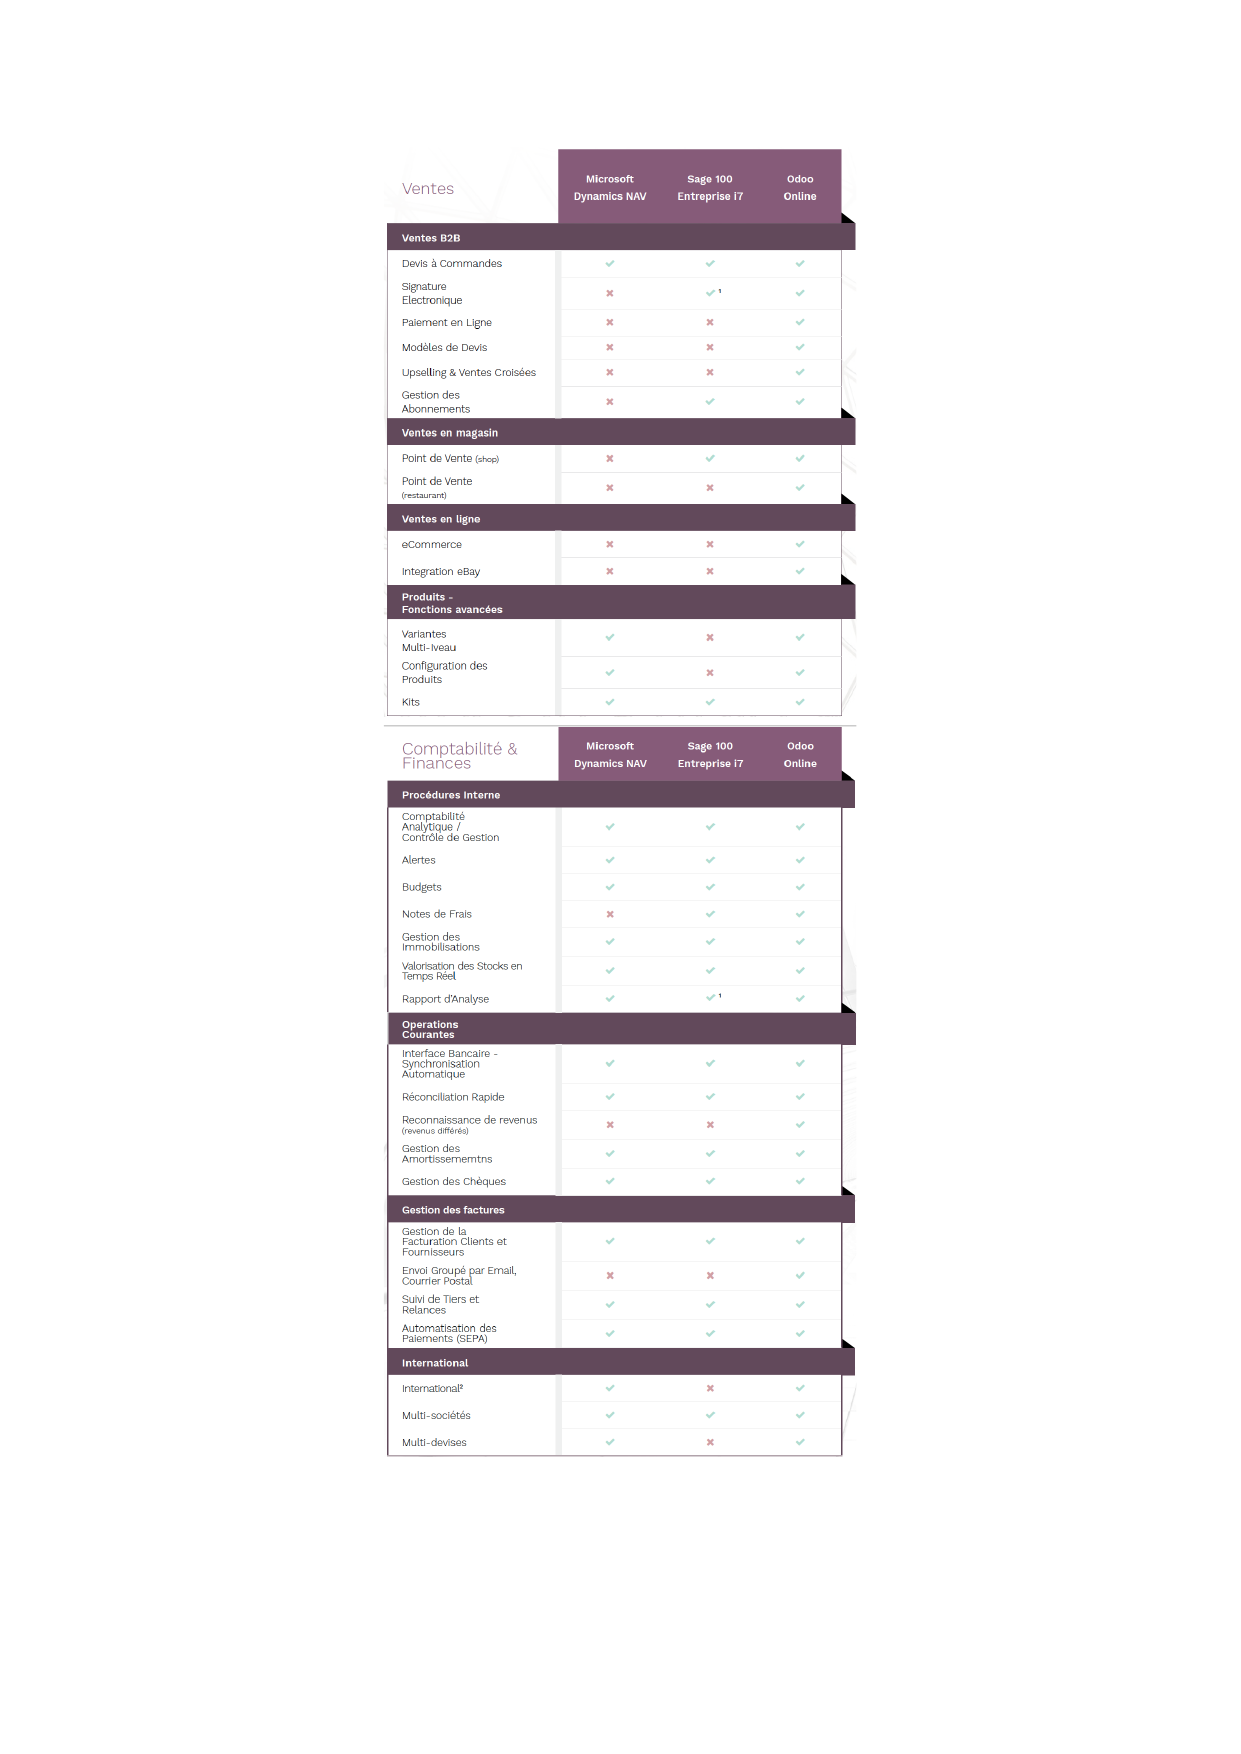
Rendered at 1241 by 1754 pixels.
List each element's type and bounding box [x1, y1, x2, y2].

picture [383, 725, 857, 1457]
picture [383, 147, 857, 717]
